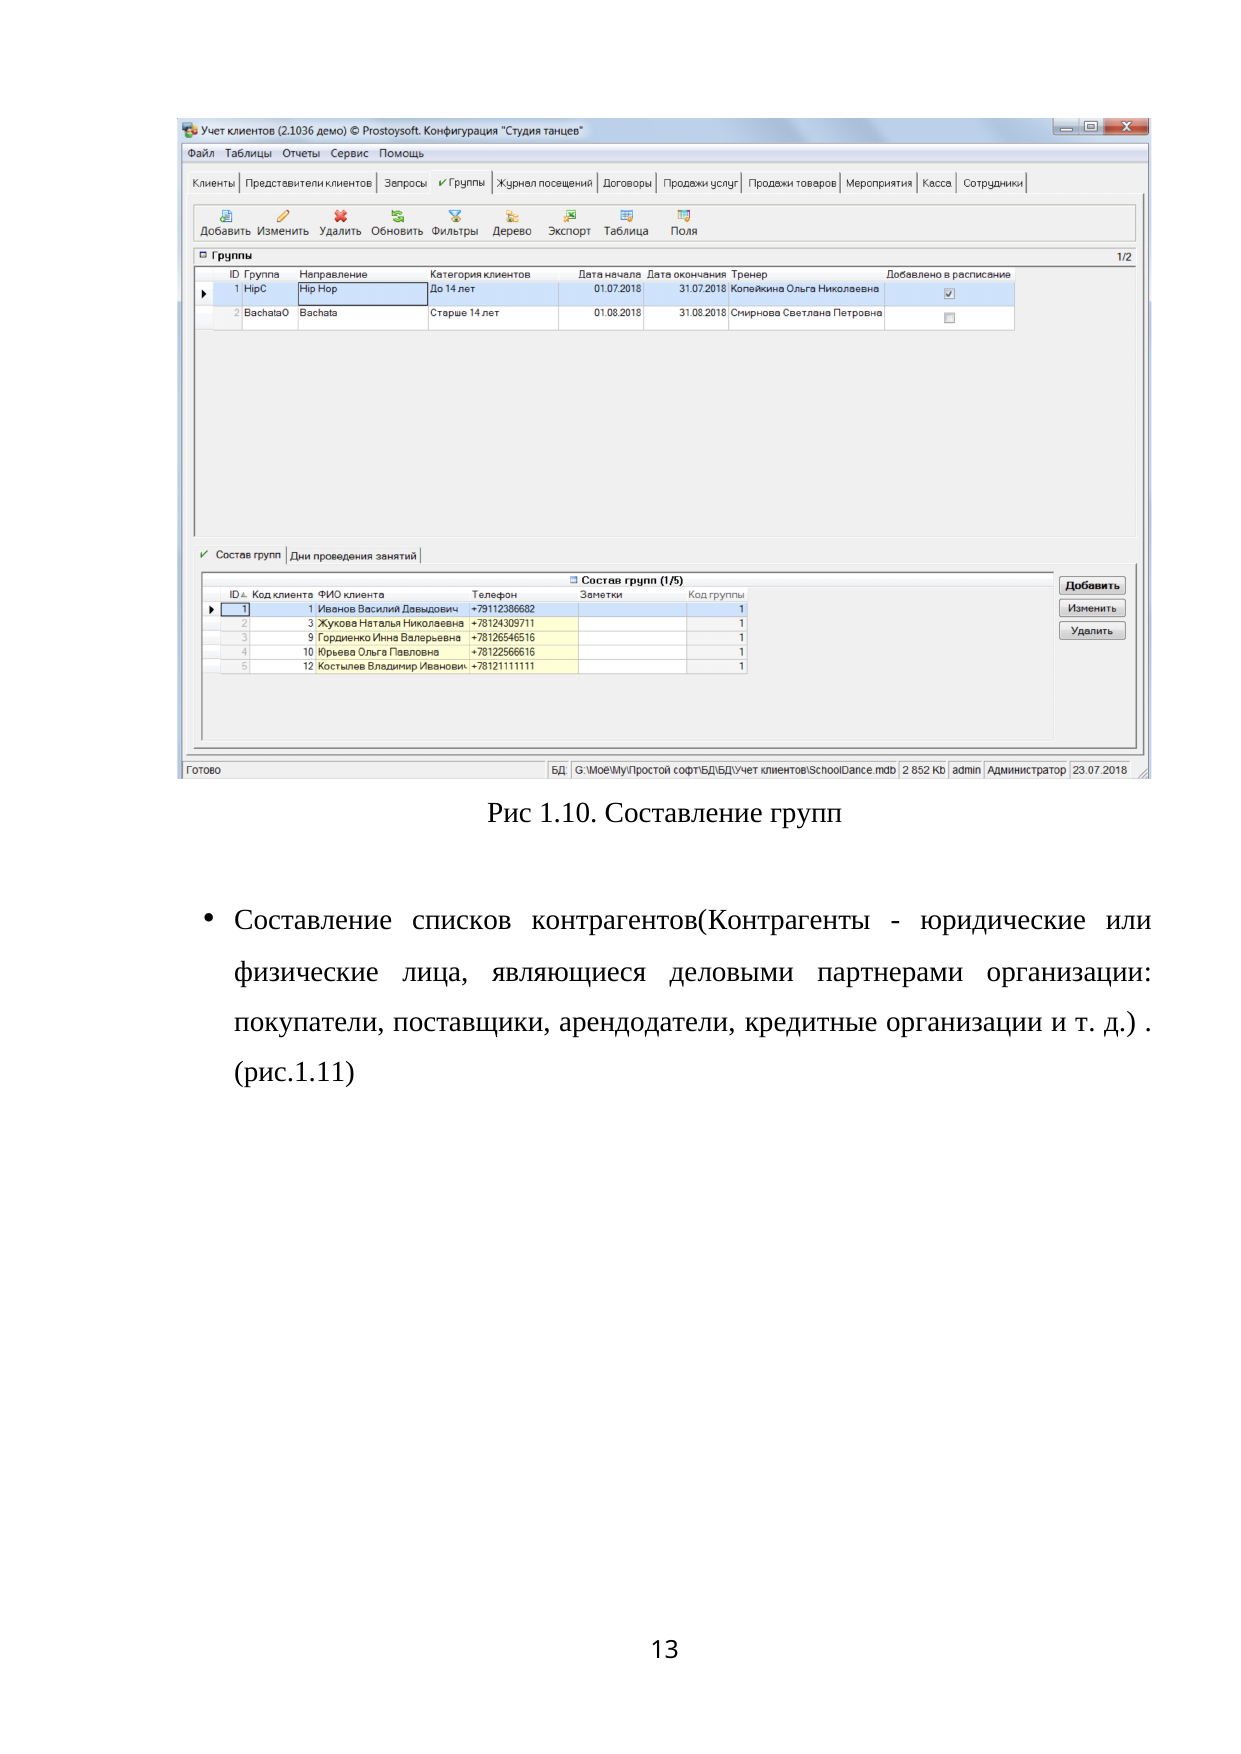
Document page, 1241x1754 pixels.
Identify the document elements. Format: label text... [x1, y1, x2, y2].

picture [177, 118, 1152, 779]
text Рис 1.10. Составление групп [177, 795, 1152, 829]
list Составление списков контрагентов(Контрагенты - юридические или физические лица, являющиеся деловыми партнерами организации: покупатели, поставщики, арендодатели, кредитные организации и т. д.) . (рис.1.11) [202, 896, 1152, 1088]
